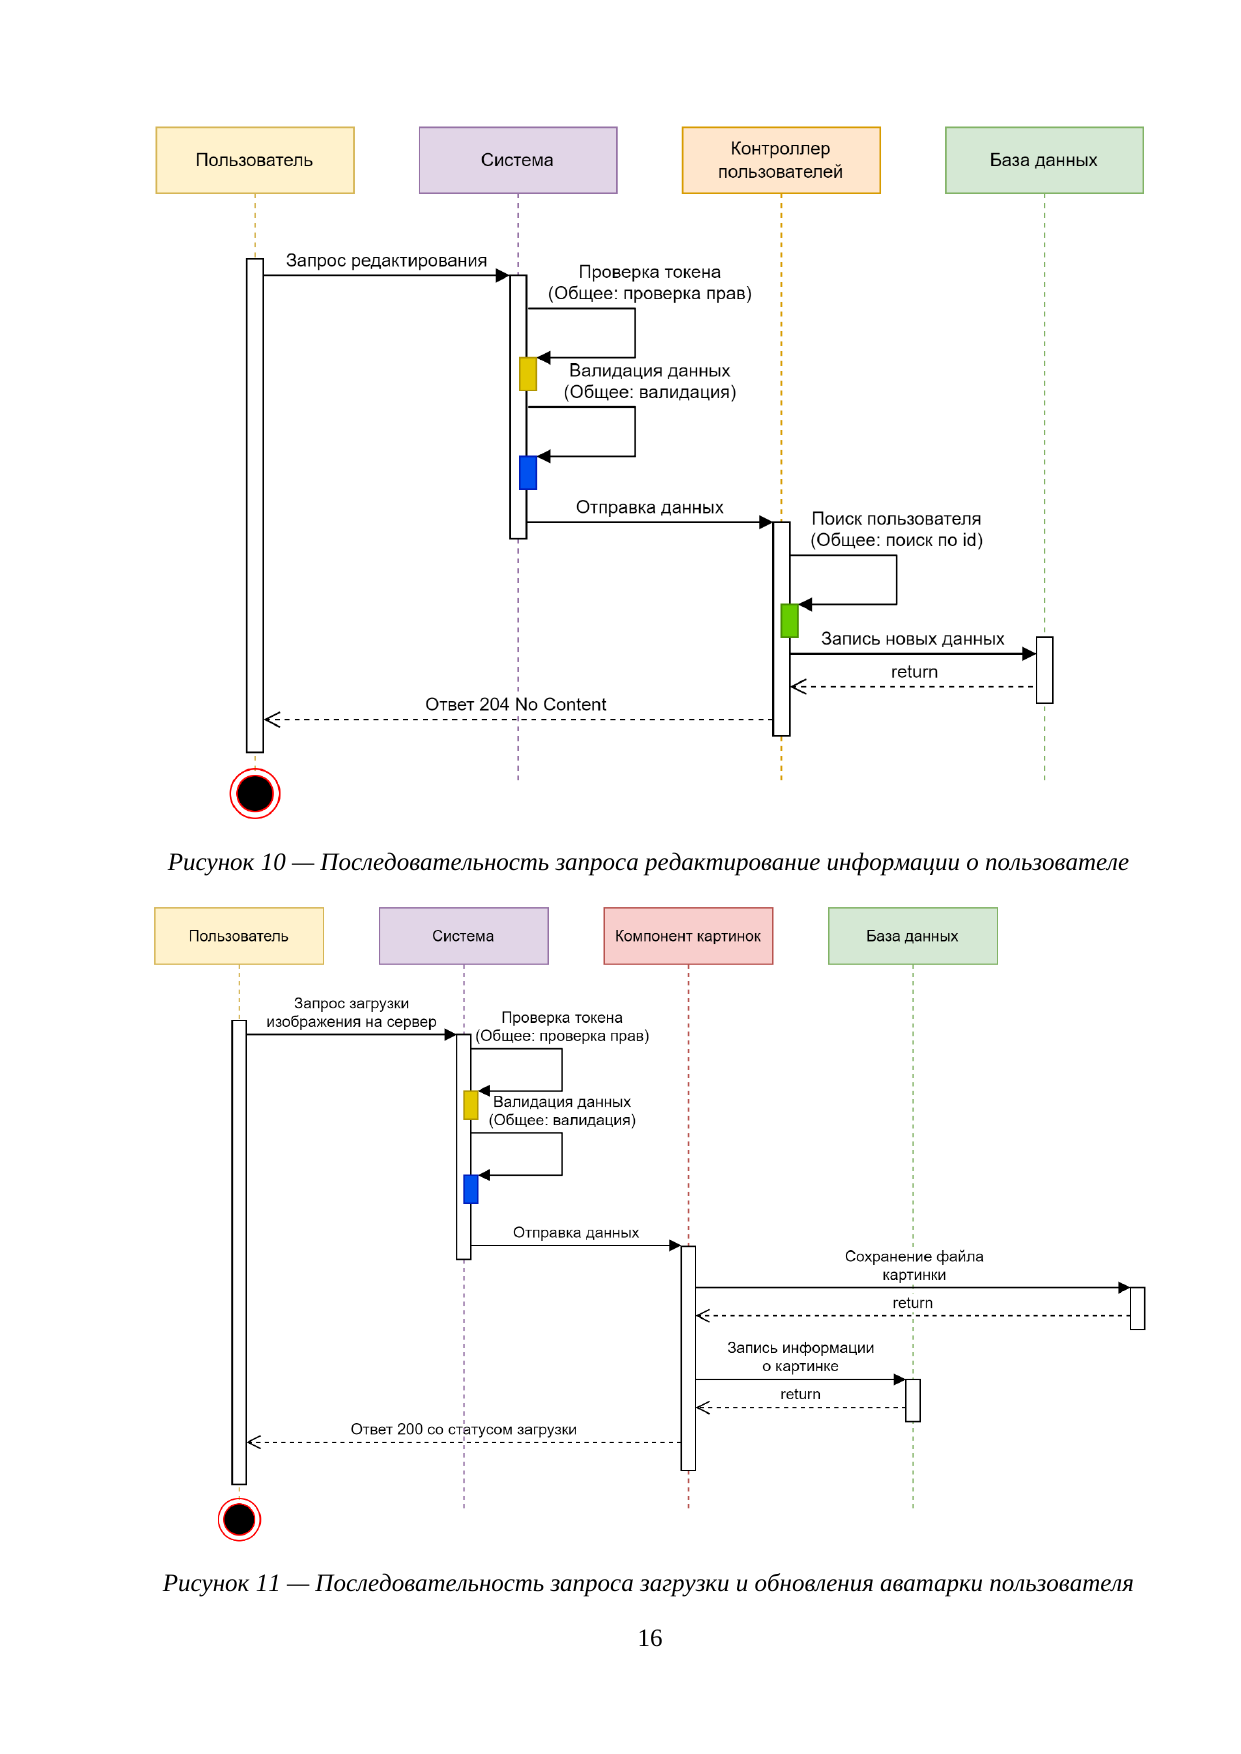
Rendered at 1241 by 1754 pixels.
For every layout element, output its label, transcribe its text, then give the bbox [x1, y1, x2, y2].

text Рисунок 11 — Последовательность запроса загрузки и обновления аватарки пользователя [148, 1568, 1152, 1597]
picture [147, 901, 1152, 1548]
picture [147, 118, 1152, 827]
text Рисунок 10 — Последовательность запроса редактирование информации о пользователе [148, 847, 1152, 876]
